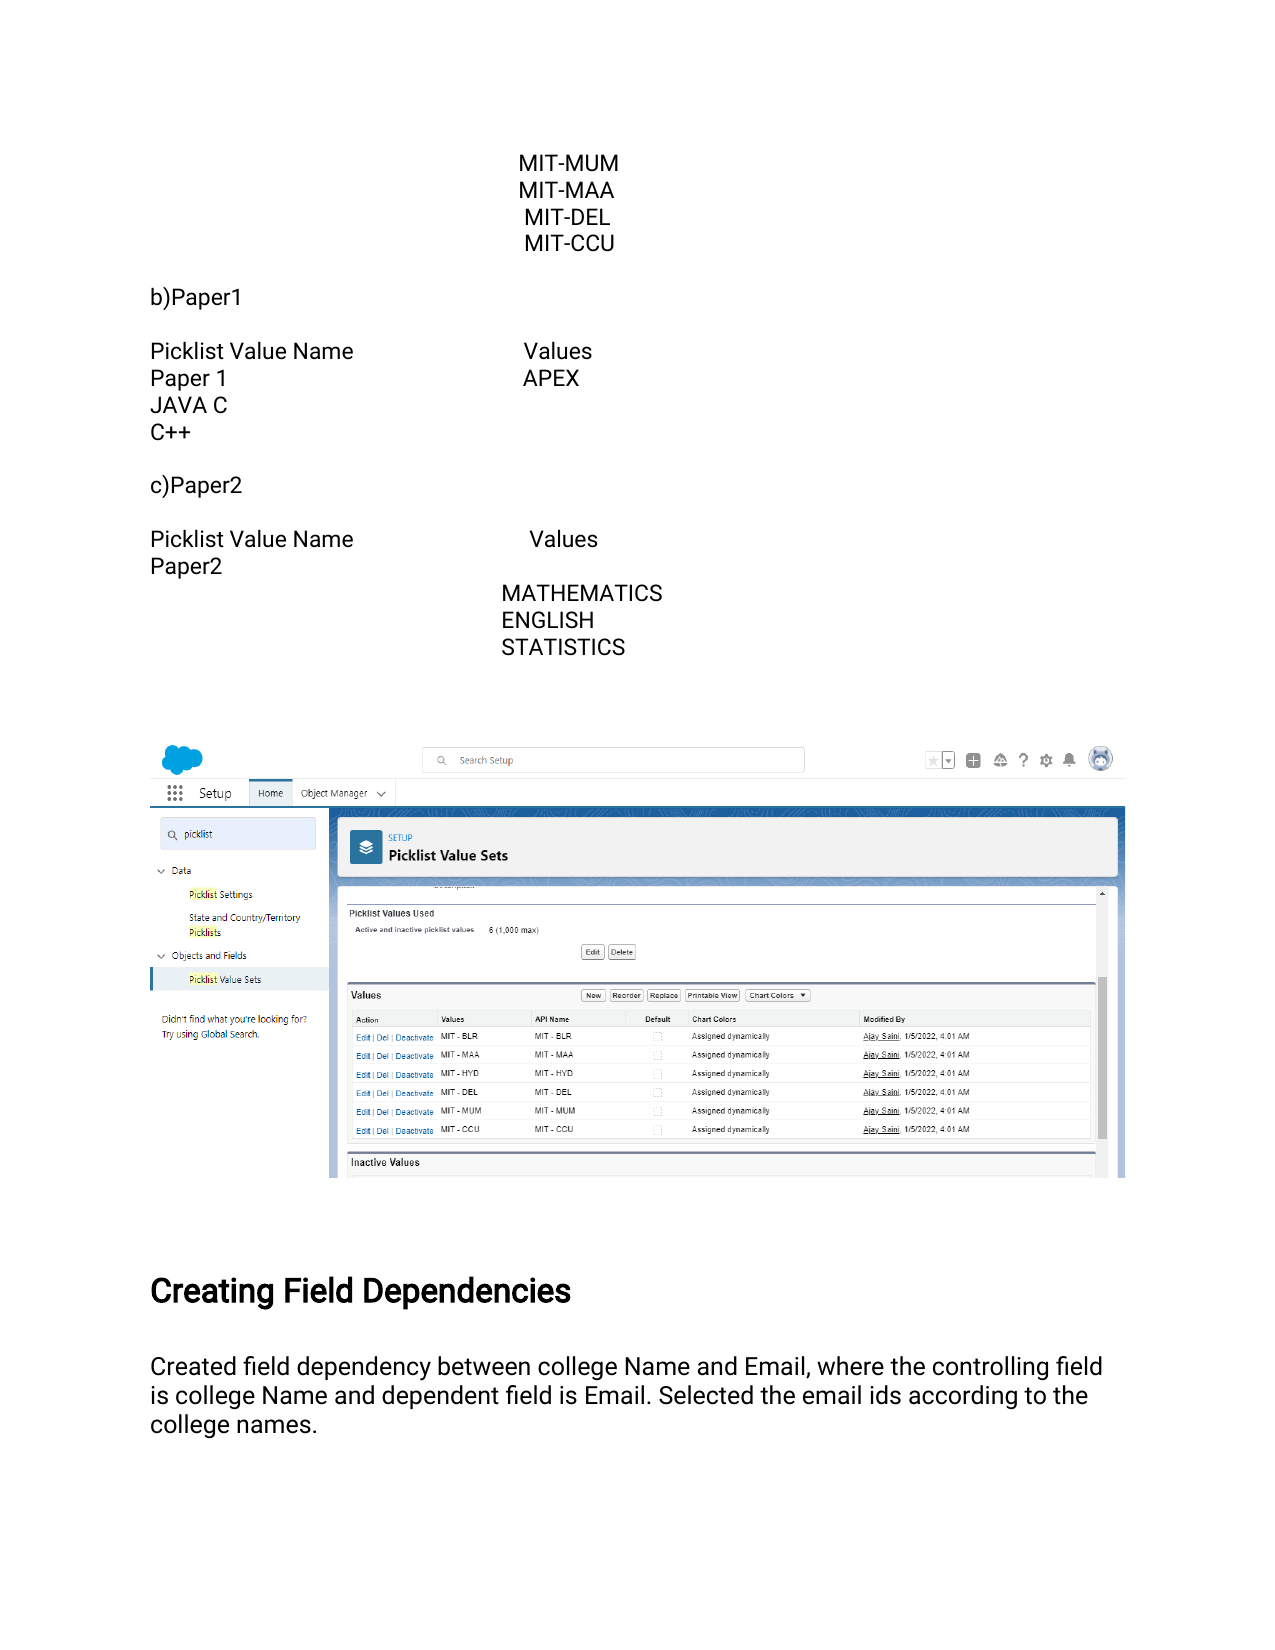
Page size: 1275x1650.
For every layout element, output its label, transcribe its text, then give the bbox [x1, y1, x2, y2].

text STATISTICS [150, 634, 1125, 661]
text Created field dependency between college Name and Email, where the controlling field is college Name and dependent field is Email. Selected the email ids according to the college names. [150, 1352, 1125, 1439]
text MIT-MAA [150, 177, 1125, 204]
text b)Paper1 [150, 284, 1125, 311]
text MIT-CCU [150, 231, 1125, 257]
text Picklist Value Name Values [150, 526, 1125, 553]
text ENGLISH [150, 607, 1125, 634]
text MIT-DEL [150, 204, 1125, 231]
picture [150, 741, 1125, 1178]
text MATHEMATICS [150, 580, 1125, 607]
text C++ [150, 419, 1125, 446]
text MIT-MUM [150, 150, 1125, 177]
text Picklist Value Name Values [150, 338, 1125, 365]
subtitle Creating Field Dependencies [150, 1278, 1125, 1308]
text Paper 1 APEX [150, 365, 1125, 392]
text Paper2 [150, 553, 1125, 580]
text c)Paper2 [150, 472, 1125, 499]
text JAVA C [150, 392, 1125, 419]
